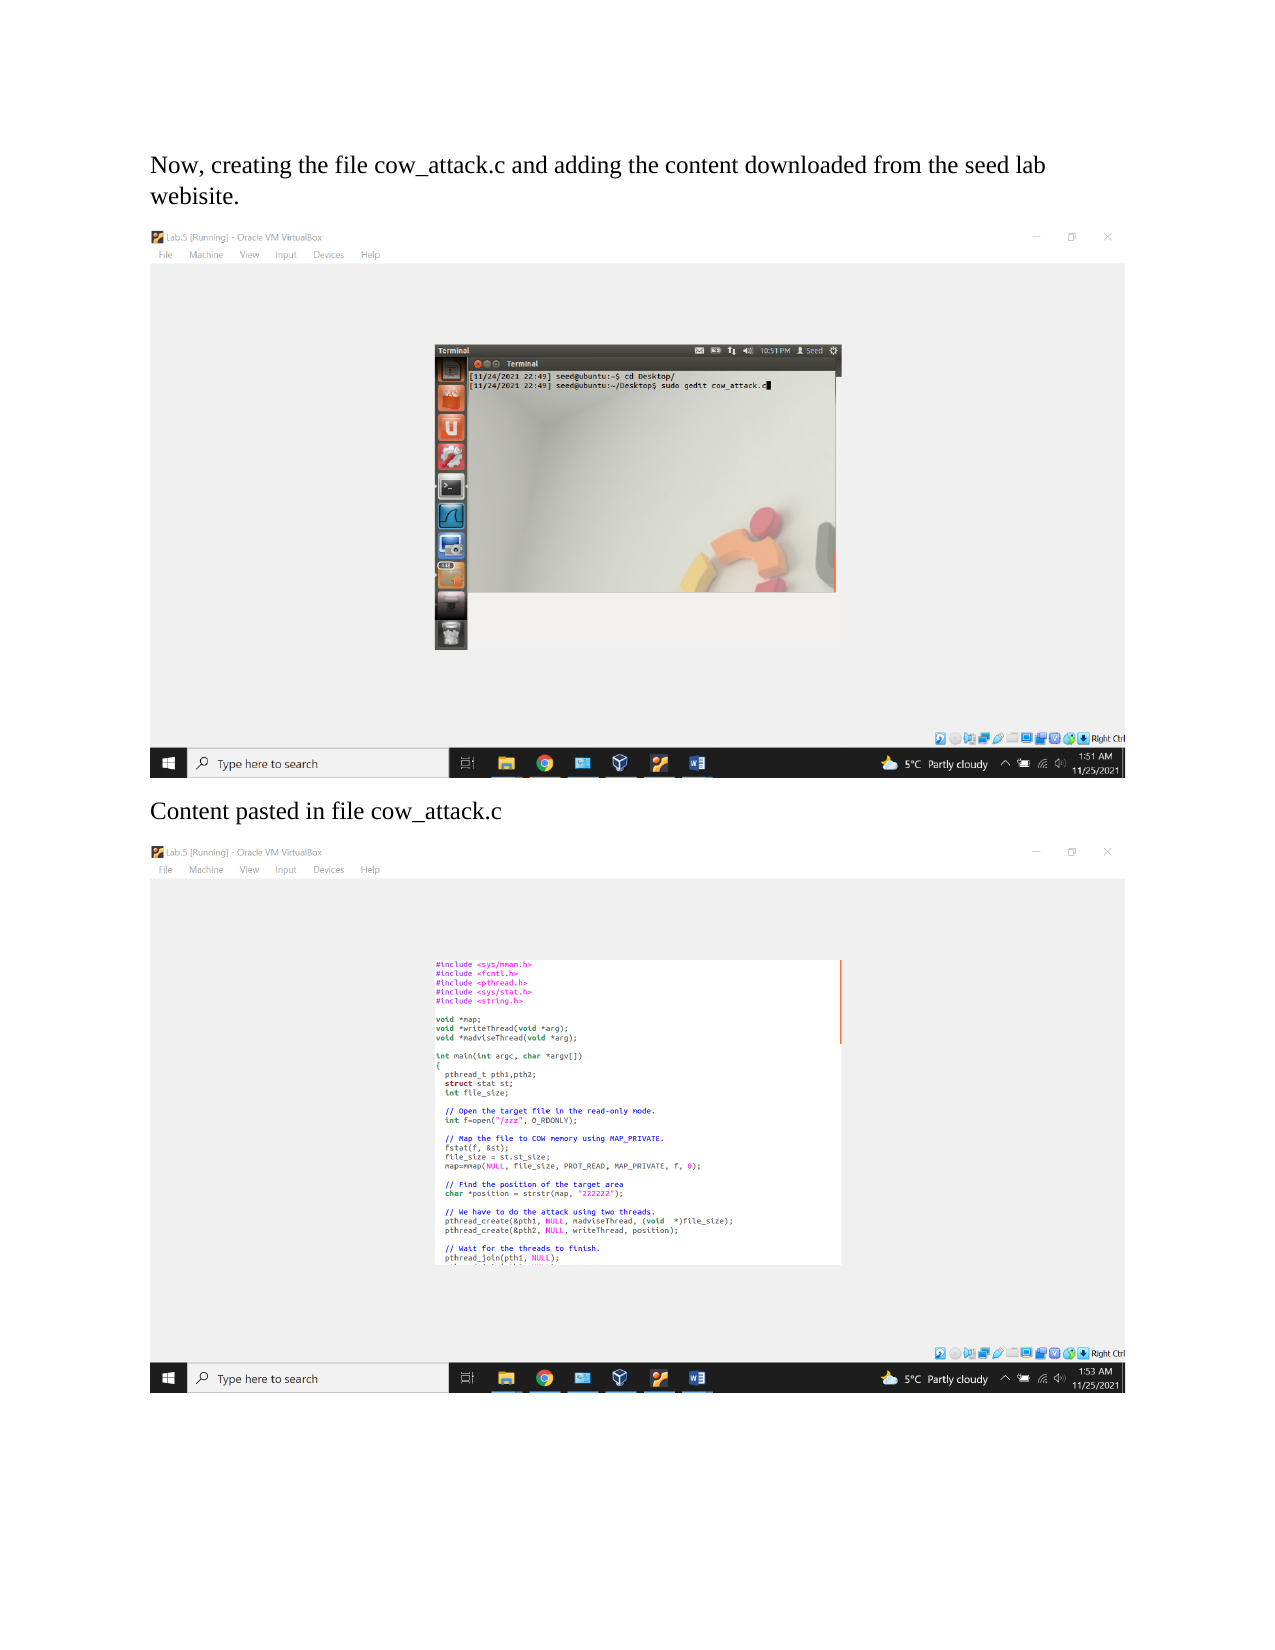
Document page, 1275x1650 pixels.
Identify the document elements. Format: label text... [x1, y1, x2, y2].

text Now, creating the file cow_attack.c and adding the content downloaded from the seed lab webisite. [150, 150, 1125, 210]
picture [150, 228, 1125, 778]
picture [150, 843, 1125, 1393]
text Content pasted in file cow_attack.c [150, 796, 1125, 825]
